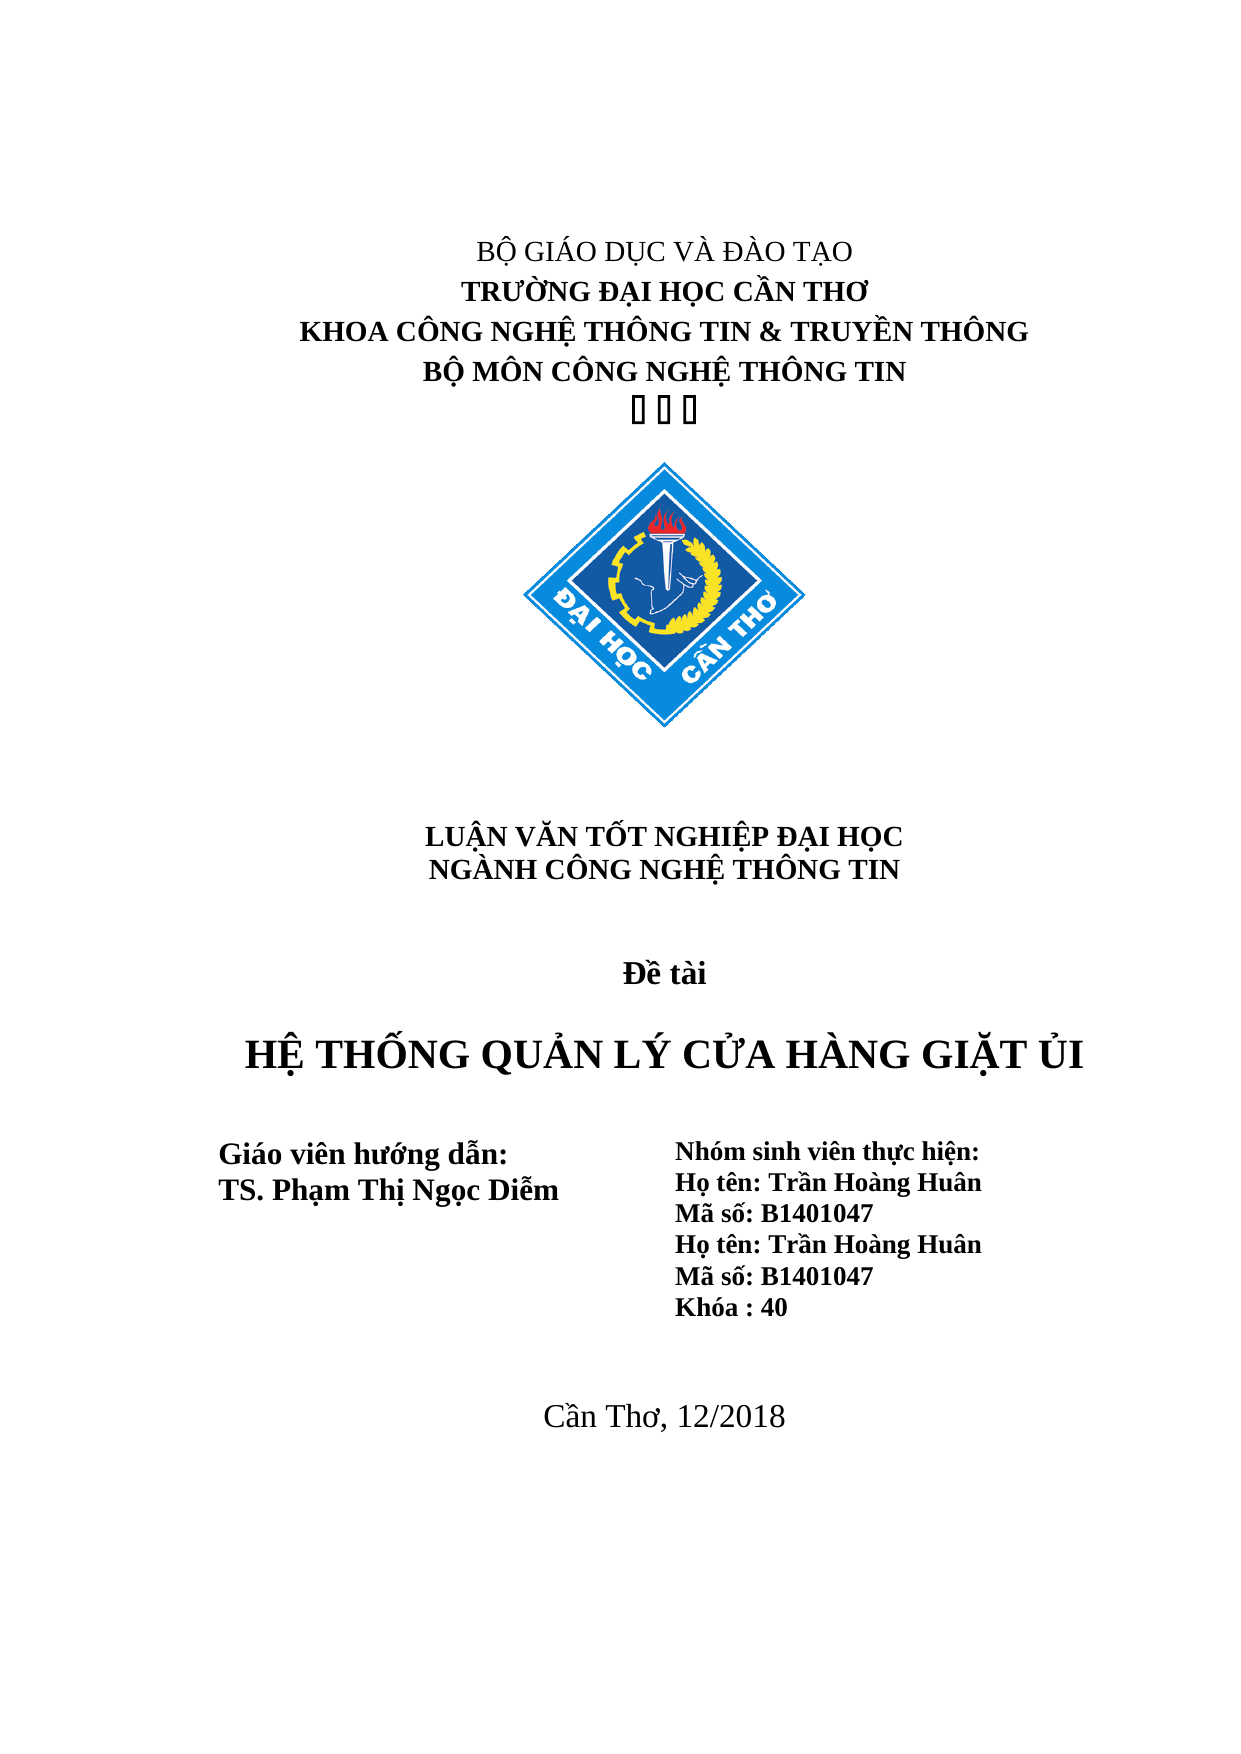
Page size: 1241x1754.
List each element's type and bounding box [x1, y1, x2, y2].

table_cell [664, 1166, 1122, 1197]
table_cell [664, 1260, 1122, 1291]
table_header [664, 1135, 1122, 1166]
picture [522, 461, 806, 728]
table_cell [664, 1229, 1122, 1260]
table_cell [664, 1198, 1122, 1229]
table_header [207, 1135, 664, 1322]
table_cell [664, 1291, 1122, 1322]
